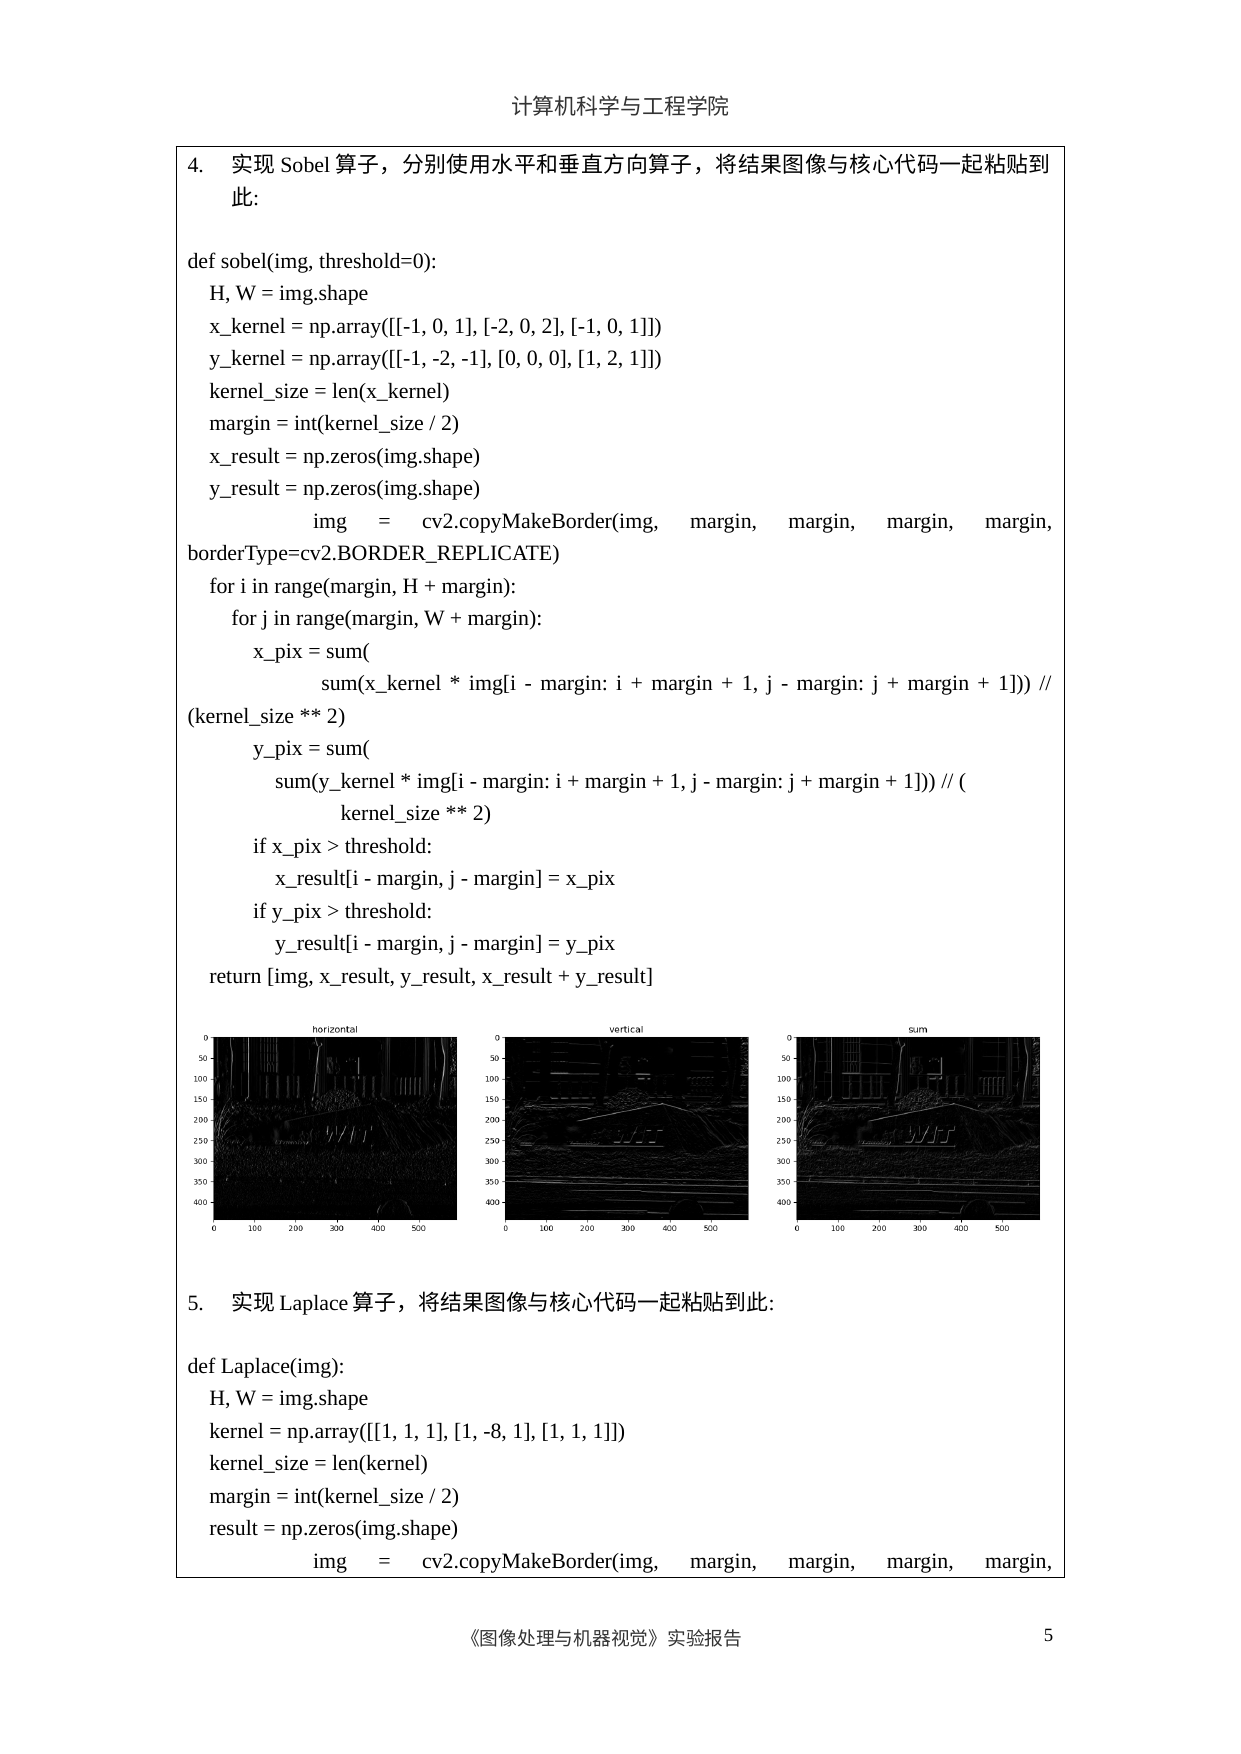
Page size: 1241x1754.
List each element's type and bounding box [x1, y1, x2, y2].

picture [187, 1024, 1052, 1237]
table_cell [177, 147, 1064, 1577]
